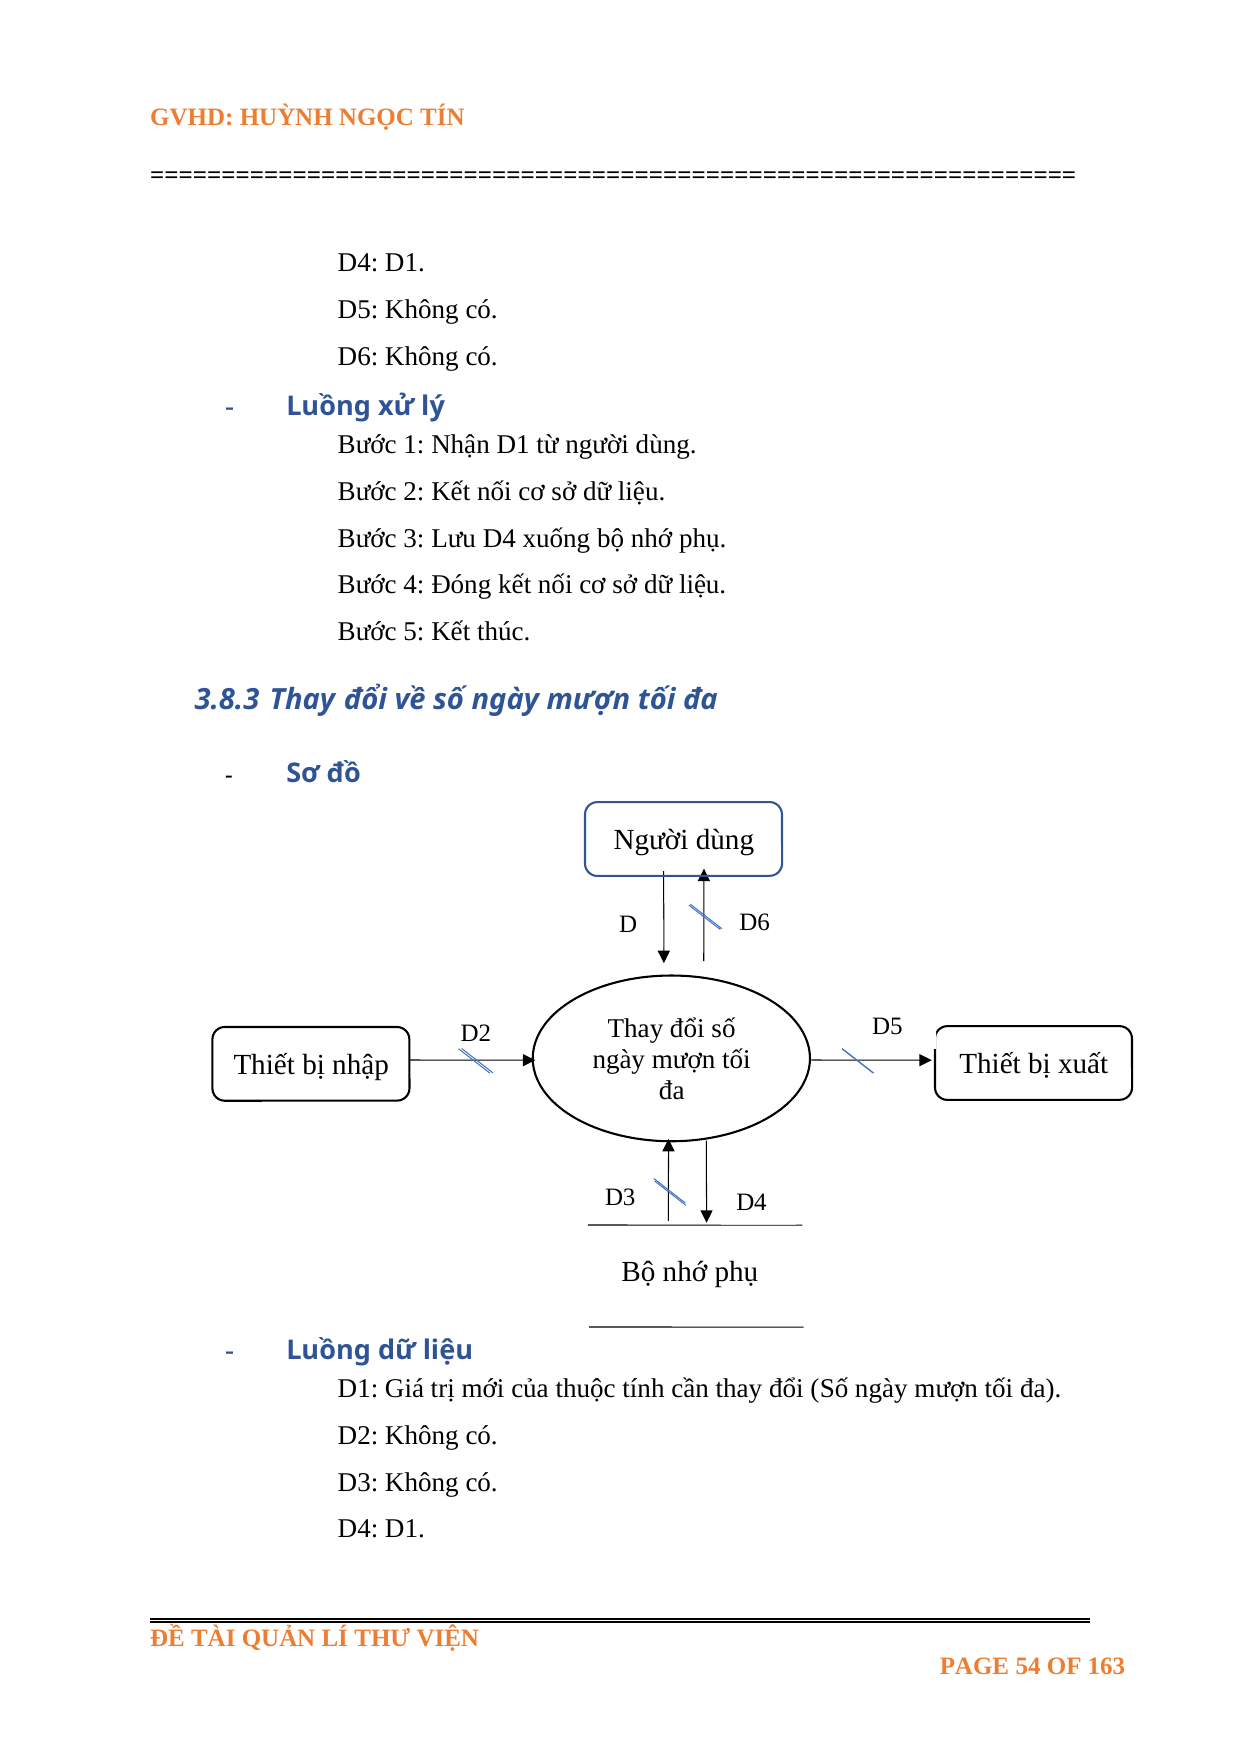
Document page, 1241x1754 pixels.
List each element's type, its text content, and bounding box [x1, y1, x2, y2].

list D2: Không có. [337, 1419, 1090, 1450]
list Bước 3: Lưu D4 xuống bộ nhớ phụ. [337, 522, 1090, 553]
list D3: Không có. [337, 1466, 1090, 1497]
subtitle Thay đổi về số ngày mượn tối đa [194, 679, 1087, 718]
list D4: D1. [337, 246, 1090, 277]
list Bước 2: Kết nối cơ sở dữ liệu. [337, 475, 1090, 506]
list Sơ đồ [225, 753, 1090, 790]
list Luồng xử lý [225, 386, 1090, 423]
list Luồng dữ liệu [225, 1330, 1090, 1367]
list D1: Giá trị mới của thuộc tính cần thay đổi (Số ngày mượn tối đa). [337, 1372, 1090, 1404]
list Bước 5: Kết thúc. [337, 615, 1090, 646]
list D6: Không có. [337, 339, 1090, 371]
list Bước 4: Đóng kết nối cơ sở dữ liệu. [337, 569, 1090, 600]
list D5: Không có. [337, 293, 1090, 324]
list D4: D1. [337, 1512, 1090, 1544]
list Bước 1: Nhận D1 từ người dùng. [337, 429, 1090, 460]
